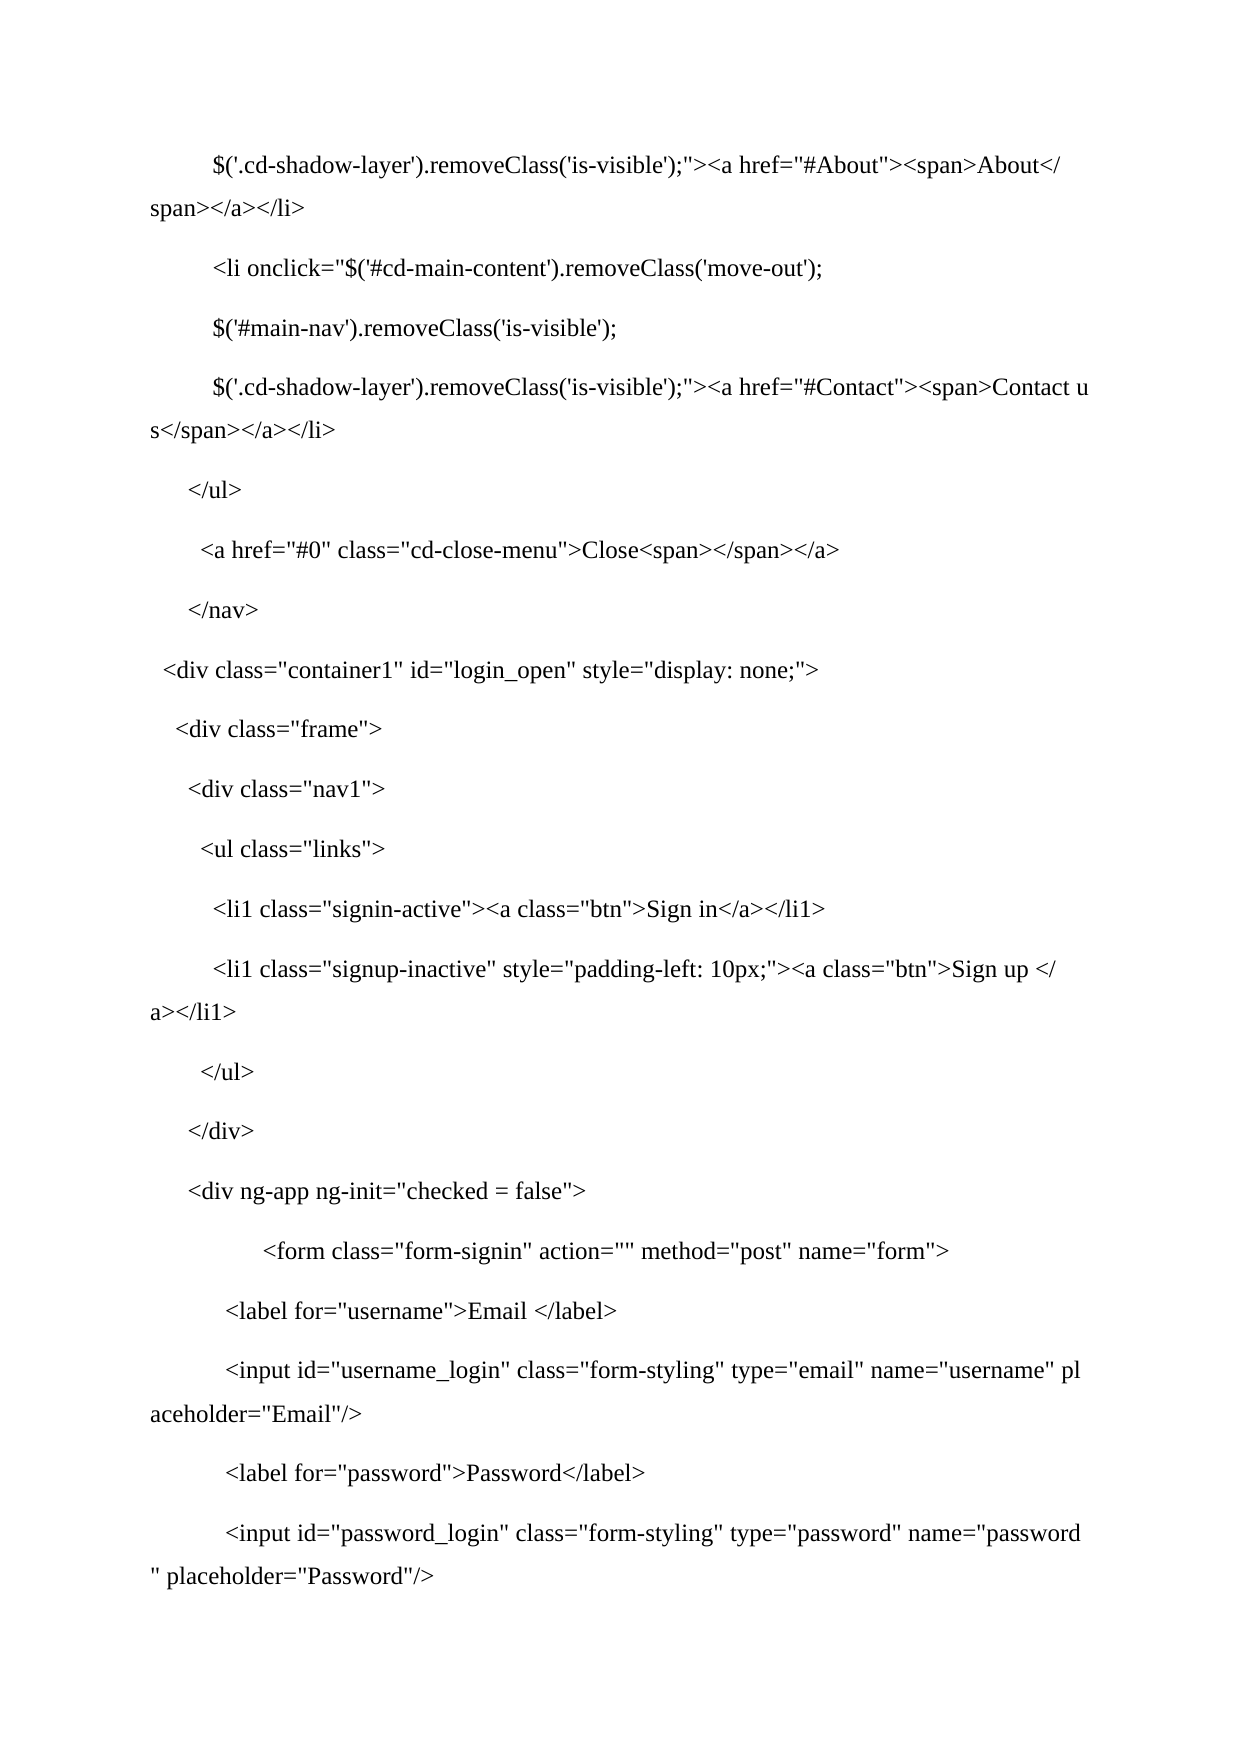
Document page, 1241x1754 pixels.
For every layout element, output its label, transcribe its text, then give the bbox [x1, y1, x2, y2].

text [150, 253, 1090, 282]
text <li1 class="signup-inactive" style="padding-left: 10px;"><a class="btn">Sign up </a></li1> [150, 954, 1090, 1026]
text <div class="nav1"> [150, 774, 1090, 803]
text <ul class="links"> [150, 834, 1090, 863]
text <label for="password">Password</label> [150, 1458, 1090, 1487]
text <input id="password_login" class="form-styling" type="password" name="password" placeholder="Password"/> [150, 1518, 1090, 1590]
text <form class="form-signin" action="" method="post" name="form"> [150, 1236, 1090, 1265]
text </ul> [150, 1057, 1090, 1085]
text $('.cd-shadow-layer').removeClass('is-visible');"><a href="#About"><span>About</span></a></li> [150, 150, 1090, 222]
text <li1 class="signin-active"><a class="btn">Sign in</a></li1> [150, 894, 1090, 923]
text </ul> [150, 475, 1090, 504]
text <a href="#0" class="cd-close-menu">Close<span></span></a> [150, 535, 1090, 564]
text <input id="username_login" class="form-styling" type="email" name="username" placeholder="Email"/> [150, 1356, 1090, 1427]
text <div class="frame"> [150, 714, 1090, 743]
text <div class="container1" id="login_open" style="display: none;"> [150, 655, 1090, 683]
text $('.cd-shadow-layer').removeClass('is-visible');"><a href="#Contact"><span>Contact us</span></a></li> [150, 372, 1090, 444]
text </div> [150, 1116, 1090, 1145]
text </nav> [150, 595, 1090, 624]
text <div ng-app ng-init="checked = false"> [150, 1176, 1090, 1205]
text <label for="username">Email </label> [150, 1296, 1090, 1324]
text $('#main-nav').removeClass('is-visible'); [150, 313, 1090, 341]
